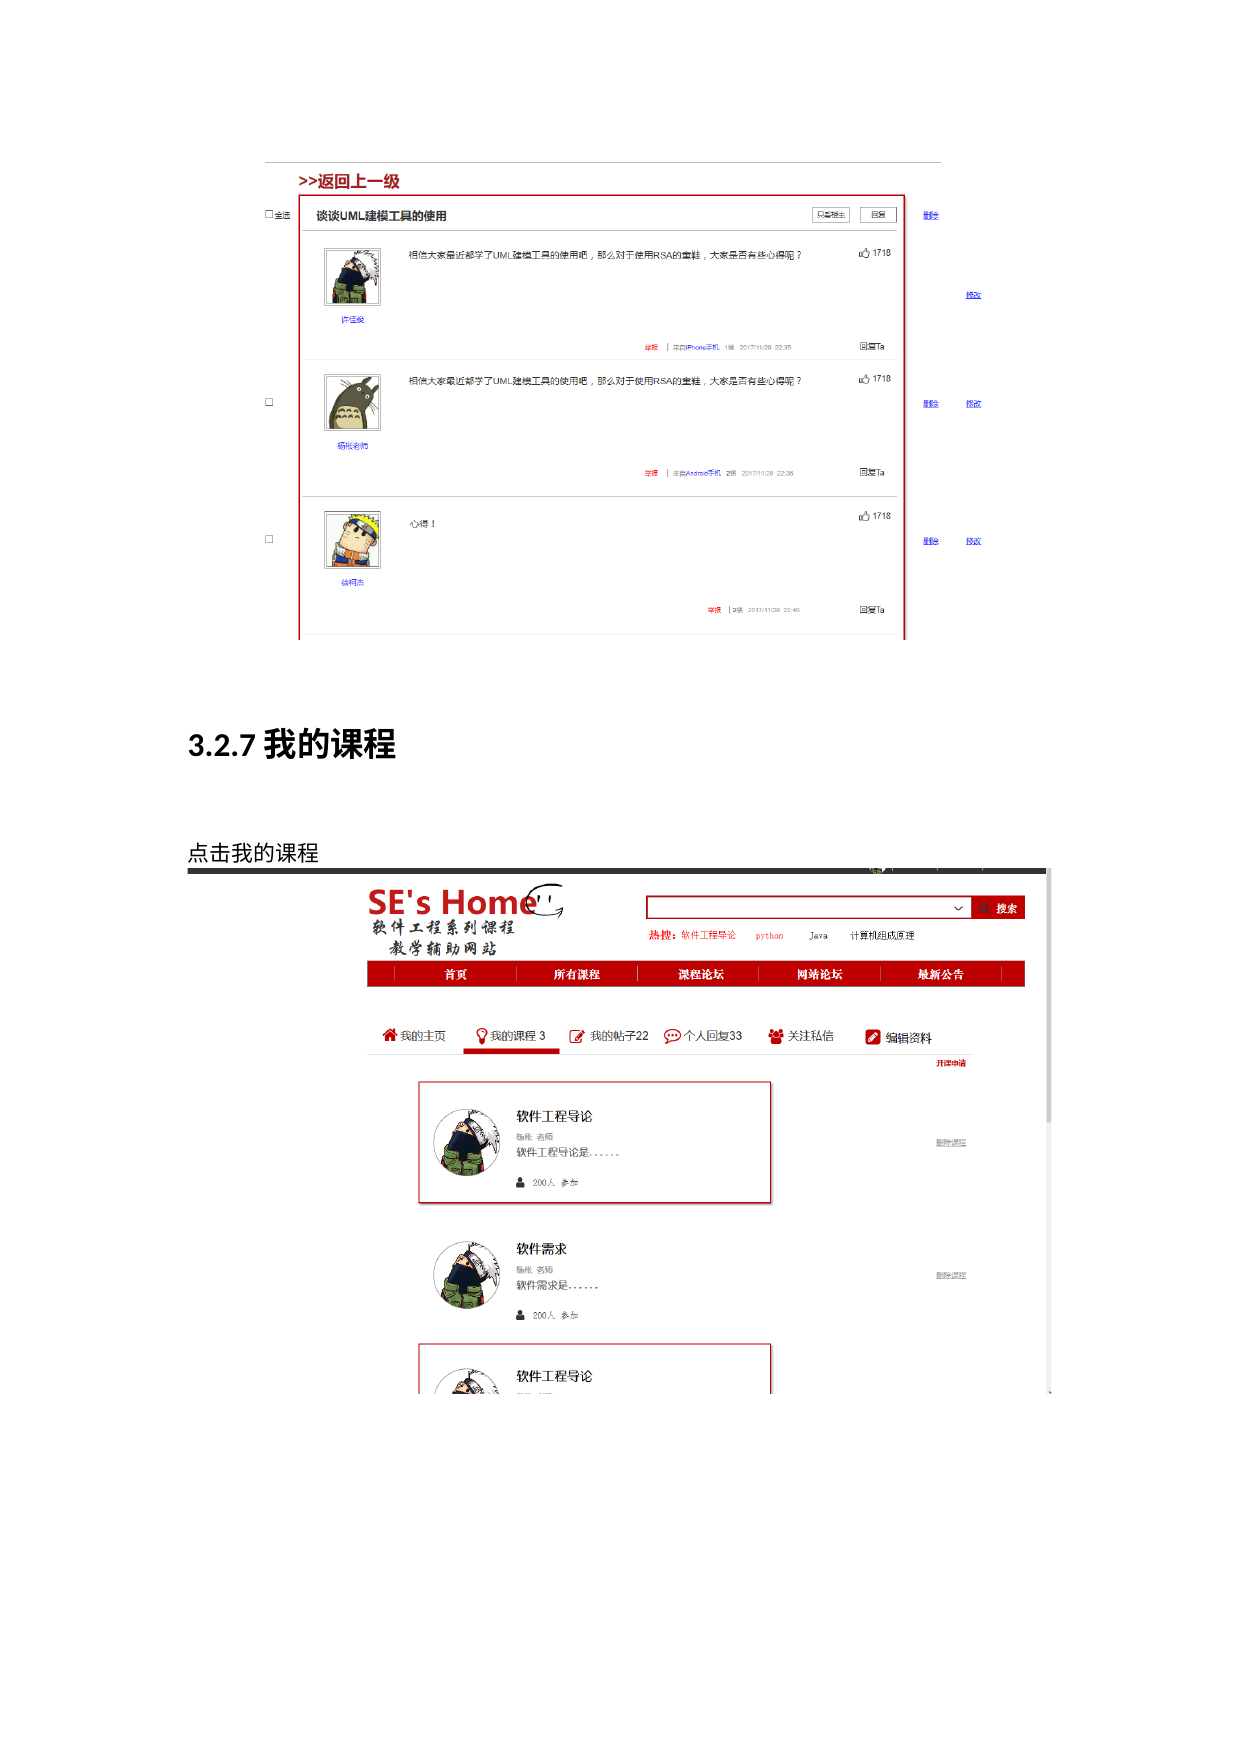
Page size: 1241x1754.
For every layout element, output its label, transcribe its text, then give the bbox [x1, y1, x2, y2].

picture [187, 868, 1052, 1394]
text 点击我的课程 [187, 836, 1053, 868]
picture [187, 162, 1052, 640]
subtitle 3.2.7 我的课程 [187, 709, 1053, 774]
